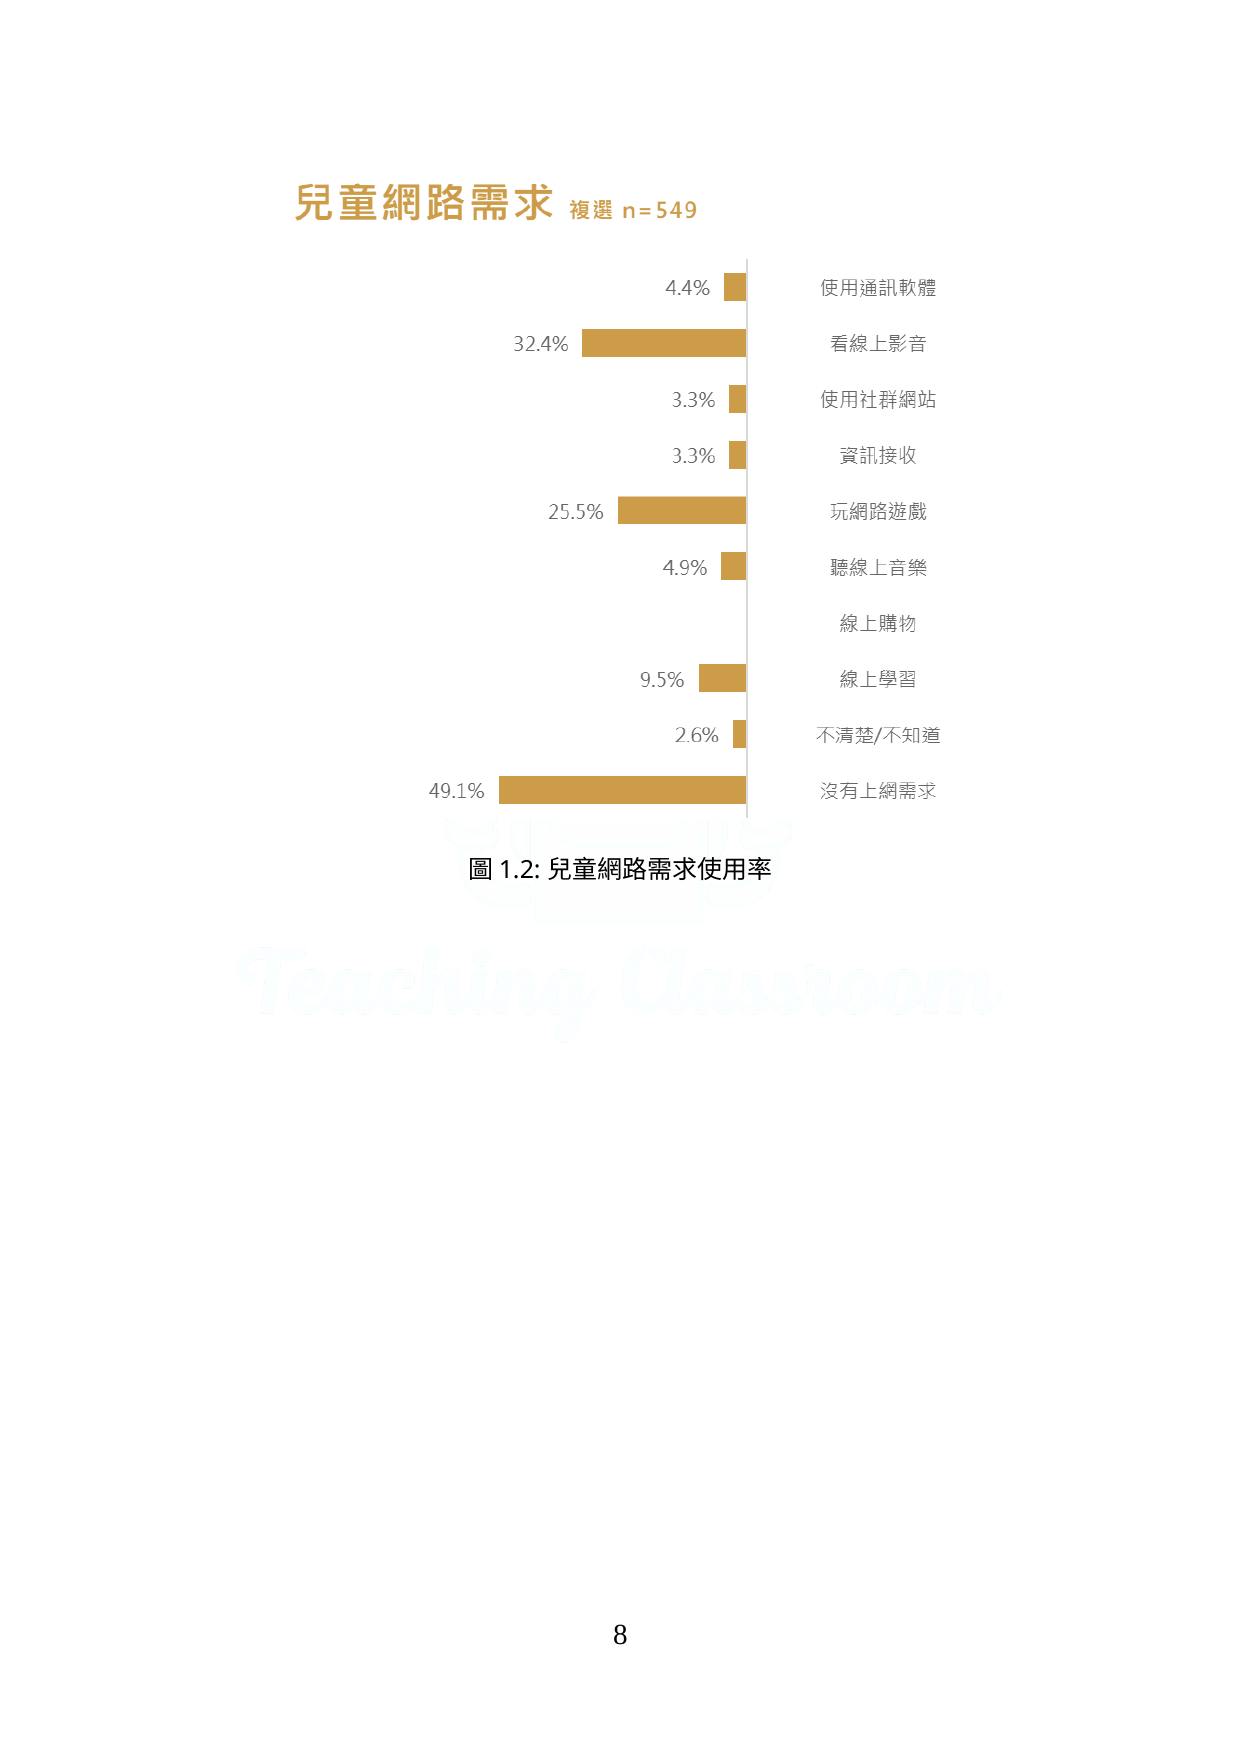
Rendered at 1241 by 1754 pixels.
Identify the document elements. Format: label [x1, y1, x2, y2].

picture [282, 164, 958, 819]
